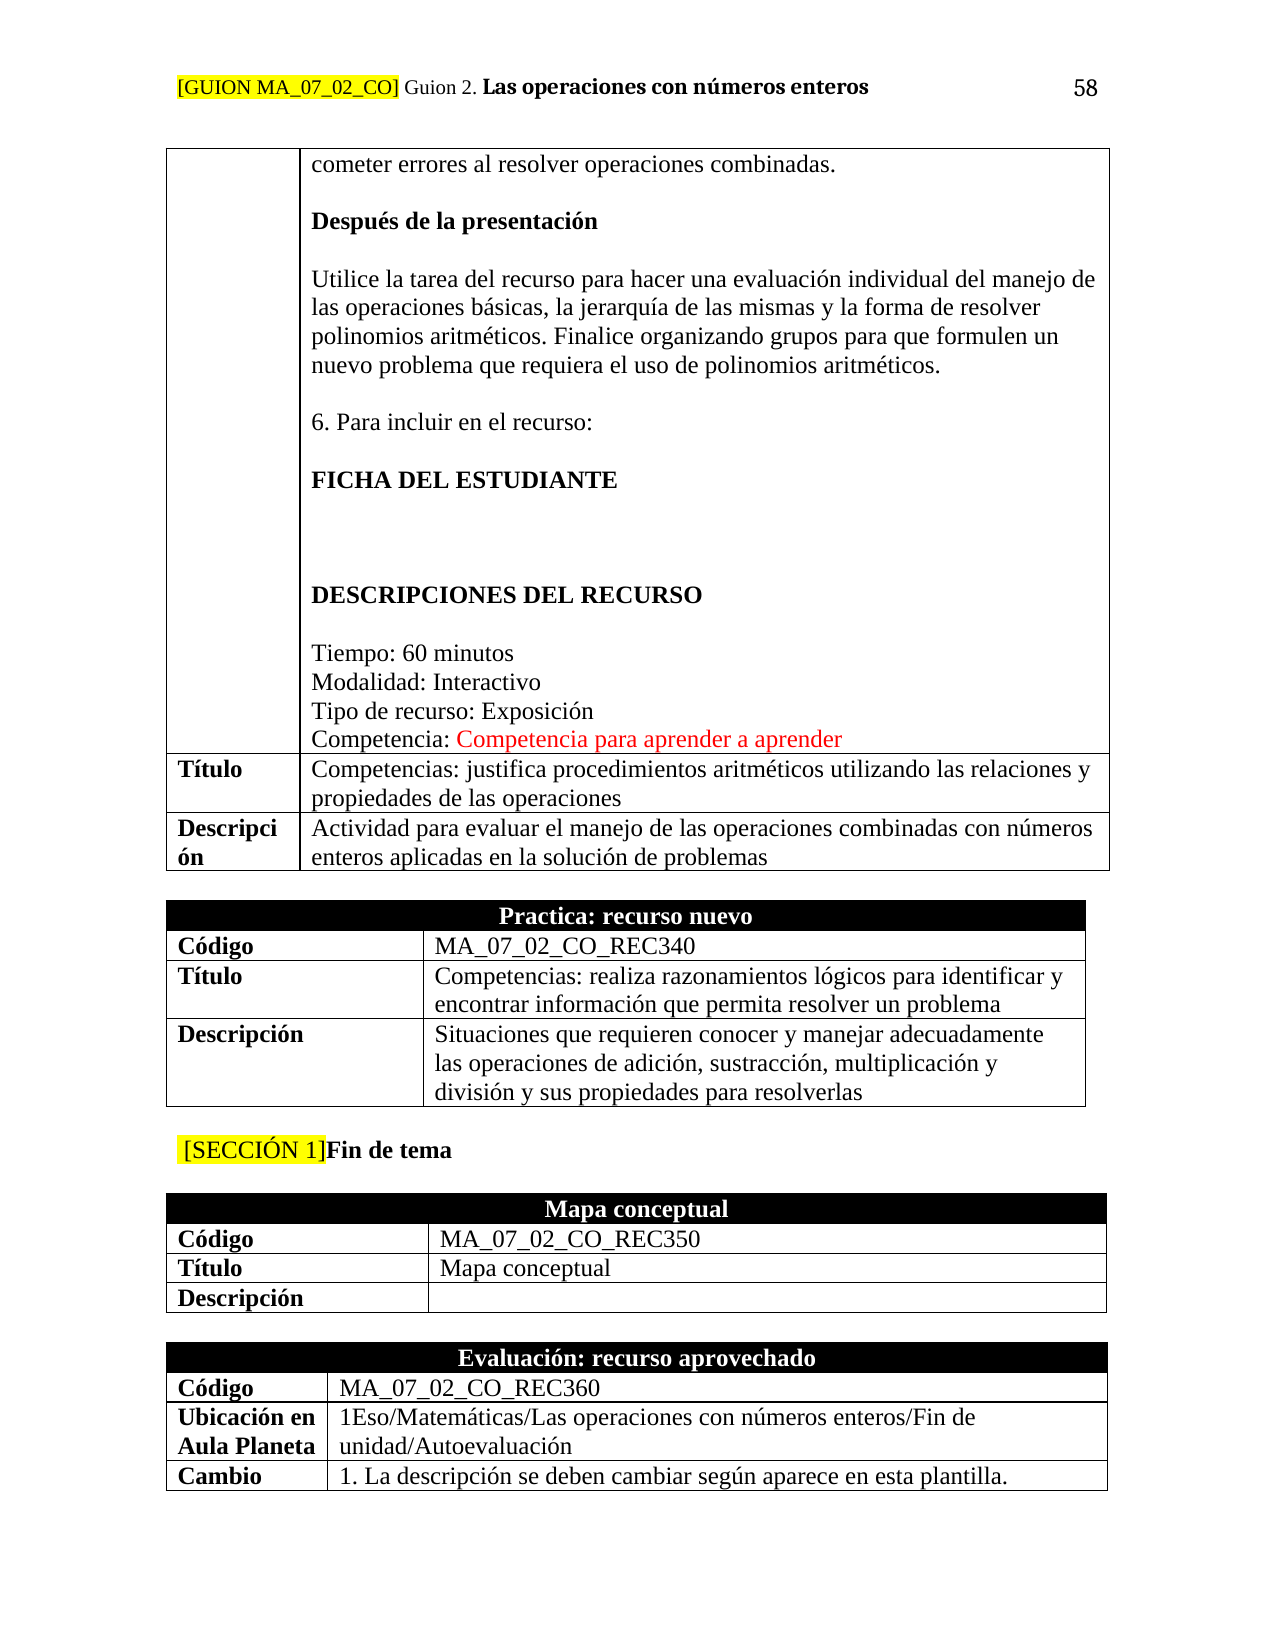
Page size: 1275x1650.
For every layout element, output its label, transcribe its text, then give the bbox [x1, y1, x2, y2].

table_header Practica: recurso nuevo [167, 901, 1085, 930]
table_cell Descripción [167, 1019, 423, 1106]
table_cell Actividad para evaluar el manejo de las operaciones combinadas con números enteros aplicadas en la solución de problemas [301, 813, 1109, 870]
table_cell Descripción [167, 813, 299, 870]
table_header Mapa conceptual [167, 1194, 1106, 1223]
table_cell 1Eso/Matemáticas/Las operaciones con números enteros/Fin de unidad/Autoevaluación [328, 1403, 1107, 1460]
table_header Evaluación: recurso aprovechado [167, 1343, 1107, 1372]
table_cell Situaciones que requieren conocer y manejar adecuadamente las operaciones de adición, sustracción, multiplicación y división y sus propiedades para resolverlas [424, 1019, 1085, 1106]
table_cell Título [167, 754, 299, 812]
table_cell MA_07_02_CO_REC350 [429, 1224, 1106, 1252]
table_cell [167, 149, 299, 753]
table_cell MA_07_02_CO_REC360 [328, 1373, 1107, 1401]
table_cell MA_07_02_CO_REC340 [424, 931, 1085, 960]
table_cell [301, 149, 1109, 753]
table_cell Mapa conceptual [429, 1254, 1106, 1282]
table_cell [167, 1461, 327, 1490]
table_cell [429, 1283, 1106, 1312]
table_cell Descripción [167, 1283, 428, 1312]
table_cell Título [167, 1254, 428, 1282]
table_cell Competencias: realiza razonamientos lógicos para identificar y encontrar información que permita resolver un problema [424, 961, 1085, 1018]
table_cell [328, 1461, 1107, 1490]
table_cell Código [167, 1224, 428, 1252]
table_cell Ubicación en Aula Planeta [167, 1403, 327, 1460]
table_cell Código [167, 1373, 327, 1401]
table_cell Título [167, 961, 423, 1018]
text [SECCIÓN 1]Fin de tema [326, 1135, 1098, 1164]
table_cell Código [167, 931, 423, 960]
table_cell Competencias: justifica procedimientos aritméticos utilizando las relaciones y propiedades de las operaciones [301, 754, 1109, 812]
